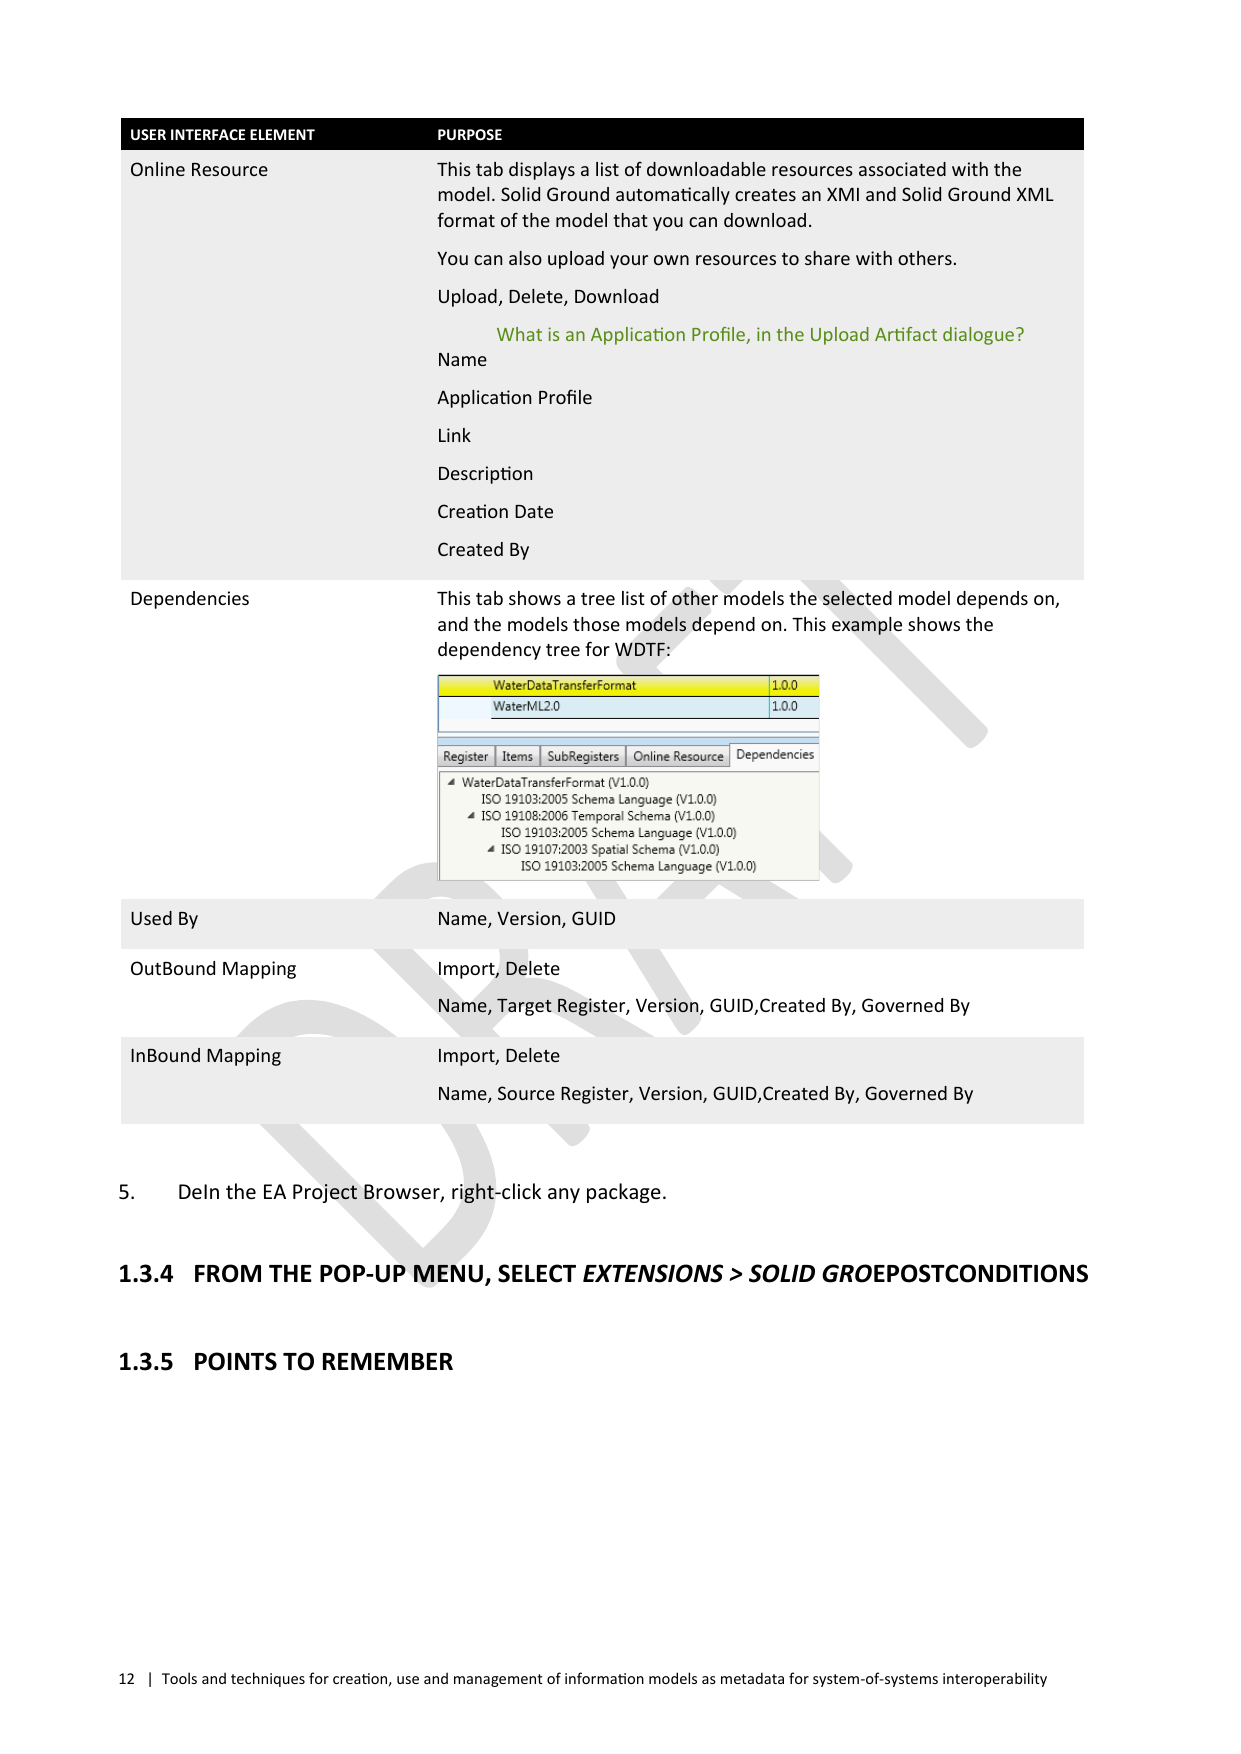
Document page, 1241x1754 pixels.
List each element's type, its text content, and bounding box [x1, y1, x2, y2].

table_cell Name, Version, GUID [428, 899, 1084, 949]
table_cell This tab displays a list of downloadable resources associated with the model. Solid Ground automatically creates an XMI and Solid Ground XML format of the model that you can download. You can also upload your own resources to share with others. Upload, Delete, Download What is an Application Profile, in the Upload Artifact dialogue? Name Application Profile Link Description Creation Date Created By [428, 150, 1084, 580]
table_cell Import, Delete Name, Source Register, Version, GUID,Created By, Governed By [428, 1037, 1084, 1124]
table_cell Dependencies [121, 580, 428, 899]
table_header User Interface element [121, 118, 428, 150]
subtitle From the pop-up menu, select Extensions > Solid GroePostconditions [118, 1243, 1122, 1293]
table_cell This tab shows a tree list of other models the selected model depends on, and the models those models depend on. This example shows the dependency tree for WDTF: [428, 580, 1084, 899]
list DeIn the EA Project Browser, right-click any package. [118, 1177, 1122, 1205]
subtitle Points to remember [118, 1330, 1122, 1380]
picture [437, 674, 820, 881]
table_cell OutBound Mapping [121, 949, 428, 1037]
table_cell Online Resource [121, 150, 428, 580]
table_cell Import, Delete Name, Target Register, Version, GUID,Created By, Governed By [428, 949, 1084, 1037]
table_cell Used By [121, 899, 428, 949]
table_header Purpose [428, 118, 1084, 150]
table_cell InBound Mapping [121, 1037, 428, 1124]
